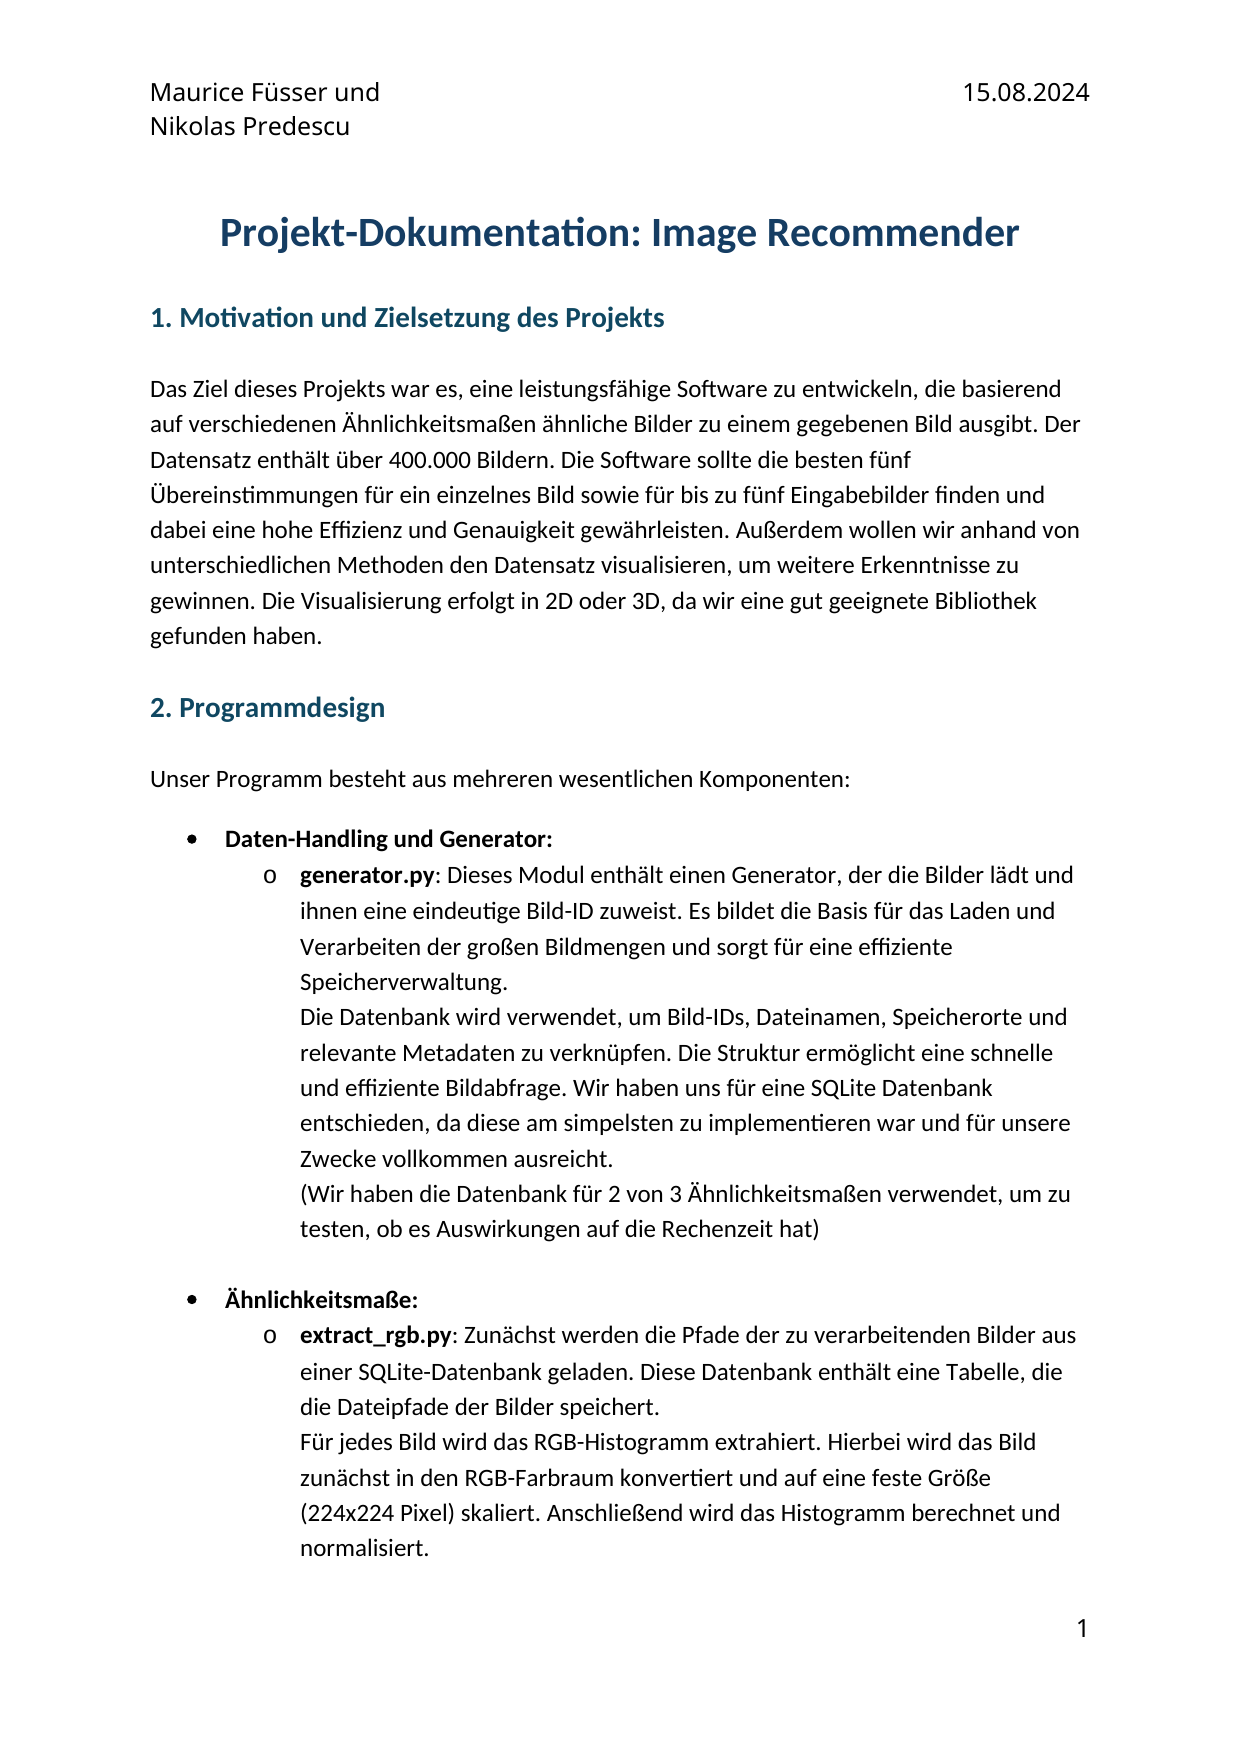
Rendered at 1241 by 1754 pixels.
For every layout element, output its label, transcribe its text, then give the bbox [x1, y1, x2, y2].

text Unser Programm besteht aus mehreren wesentlichen Komponenten: [150, 763, 1090, 794]
list extract_rgb.py: Zunächst werden die Pfade der zu verarbeitenden Bilder aus einer SQLite-Datenbank geladen. Diese Datenbank enthält eine Tabelle, die die Dateipfade der Bilder speichert. [262, 1319, 1090, 1422]
list generator.py: Dieses Modul enthält einen Generator, der die Bilder lädt und ihnen eine eindeutige Bild-ID zuweist. Es bildet die Basis für das Laden und Verarbeiten der großen Bildmengen und sorgt für eine effiziente Speicherverwaltung. [262, 859, 1090, 997]
text Das Ziel dieses Projekts war es, eine leistungsfähige Software zu entwickeln, die basierend auf verschiedenen Ähnlichkeitsmaßen ähnliche Bilder zu einem gegebenen Bild ausgibt. Der Datensatz enthält über 400.000 Bildern. Die Software sollte die besten fünf Übereinstimmungen für ein einzelnes Bild sowie für bis zu fünf Eingabebilder finden und dabei eine hohe Effizienz und Genauigkeit gewährleisten. Außerdem wollen wir anhand von unterschiedlichen Methoden den Datensatz visualisieren, um weitere Erkenntnisse zu gewinnen. Die Visualisierung erfolgt in 2D oder 3D, da wir eine gut geeignete Bibliothek gefunden haben. [150, 373, 1090, 651]
list (Wir haben die Datenbank für 2 von 3 Ähnlichkeitsmaßen verwendet, um zu testen, ob es Auswirkungen auf die Rechenzeit hat) [300, 1178, 1090, 1244]
subtitle Projekt-Dokumentation: Image Recommender [150, 206, 1090, 257]
subtitle 1. Motivation und Zielsetzung des Projekts [150, 299, 1090, 334]
list Daten-Handling und Generator: [187, 824, 1090, 854]
subtitle 2. Programmdesign [150, 689, 1090, 724]
list Ähnlichkeitsmaße: [187, 1284, 1090, 1314]
list Für jedes Bild wird das RGB-Histogramm extrahiert. Hierbei wird das Bild zunächst in den RGB-Farbraum konvertiert und auf eine feste Größe (224x224 Pixel) skaliert. Anschließend wird das Histogramm berechnet und normalisiert. [300, 1426, 1090, 1563]
list Die Datenbank wird verwendet, um Bild-IDs, Dateinamen, Speicherorte und relevante Metadaten zu verknüpfen. Die Struktur ermöglicht eine schnelle und effiziente Bildabfrage. Wir haben uns für eine SQLite Datenbank entschieden, da diese am simpelsten zu implementieren war und für unsere Zwecke vollkommen ausreicht. [300, 1001, 1090, 1173]
